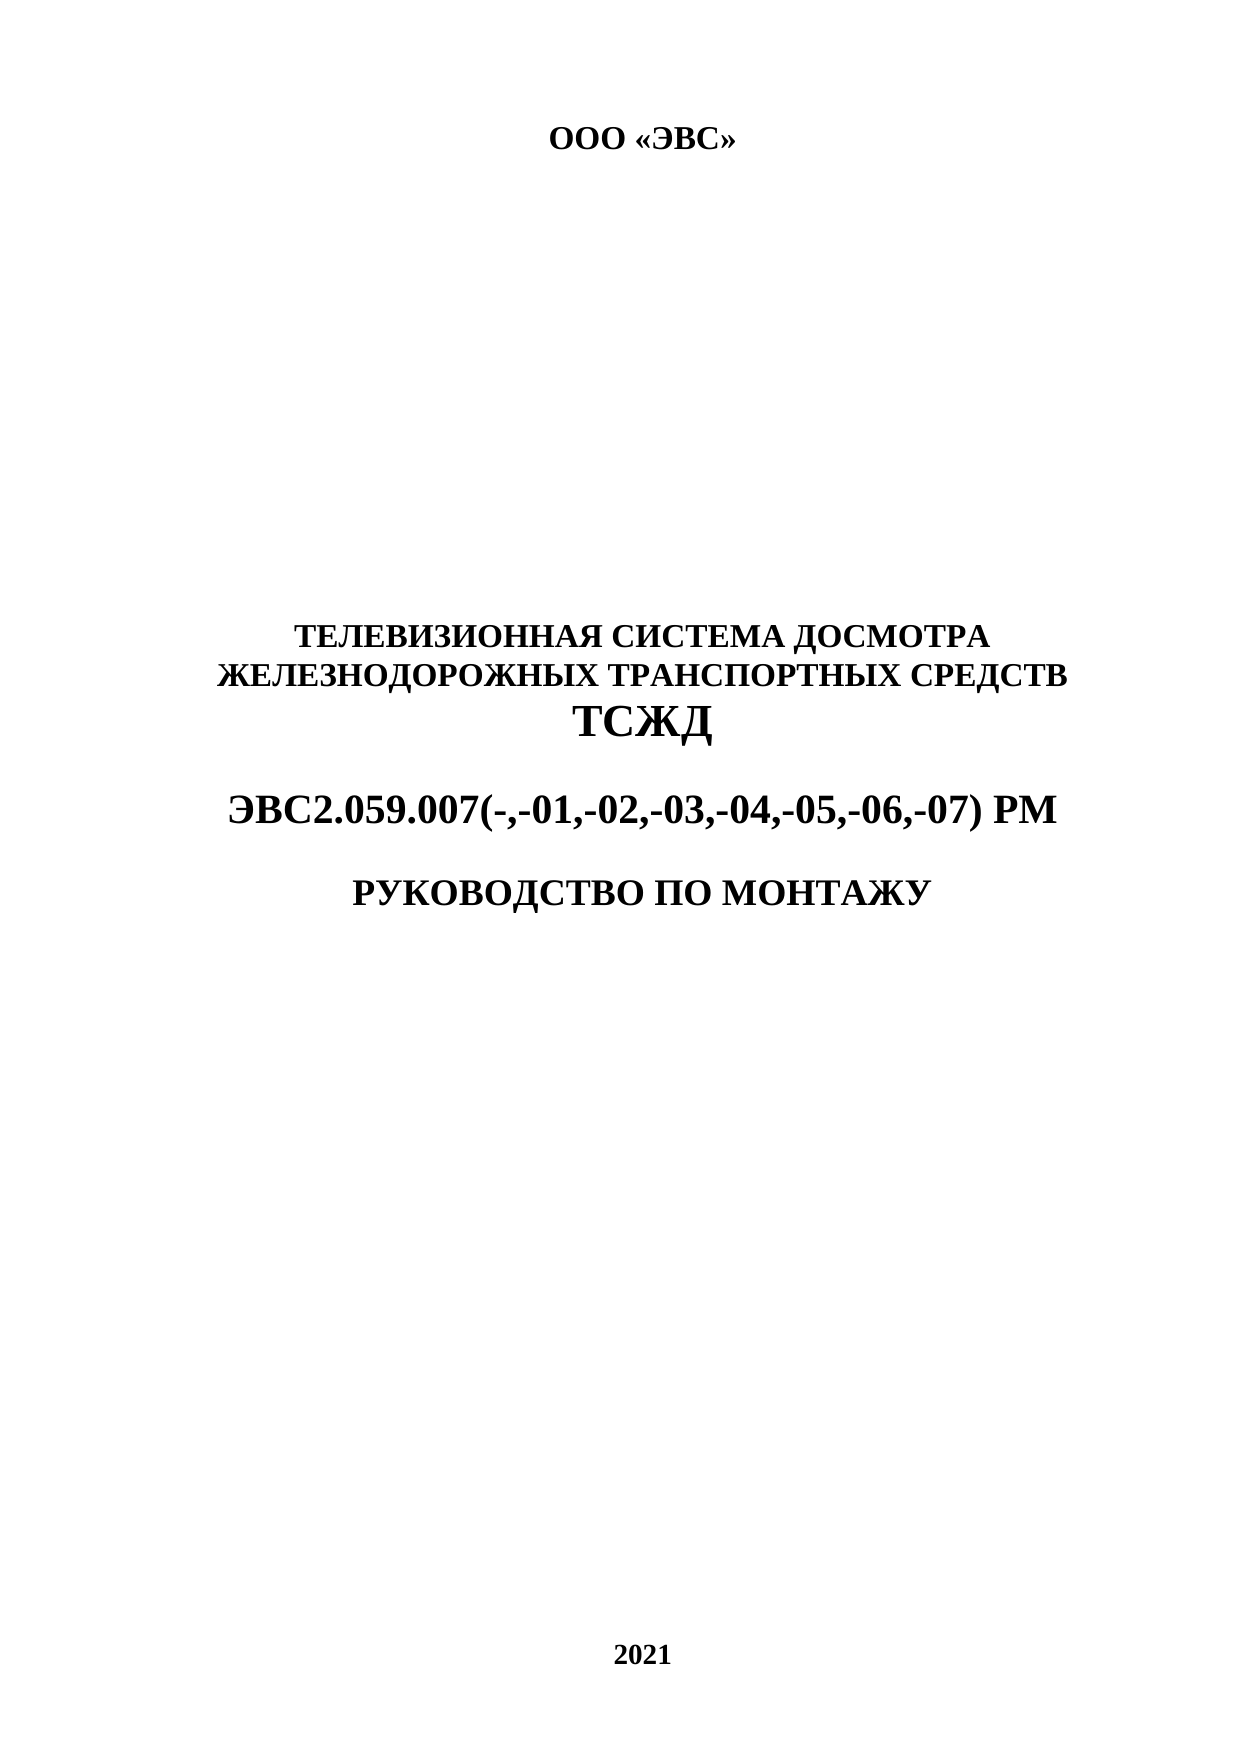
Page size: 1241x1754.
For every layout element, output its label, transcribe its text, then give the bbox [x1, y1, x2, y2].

text ЭВС2.059.007(-,-01,-02,-03,-04,-05,-06,-07) РМ [118, 784, 1167, 832]
text ООО «ЭВС» [118, 118, 1167, 157]
text РУКОВОДСТВО ПО МОНТАЖУ [118, 871, 1167, 914]
text ЖЕЛЕЗНОДОРОЖНЫХ транспортных средств ТСЖД [118, 655, 1167, 746]
text 2021ОГЛАВЛЕНИЕ [118, 1637, 1167, 1671]
text Телевизионная система досмотра [118, 617, 1167, 655]
